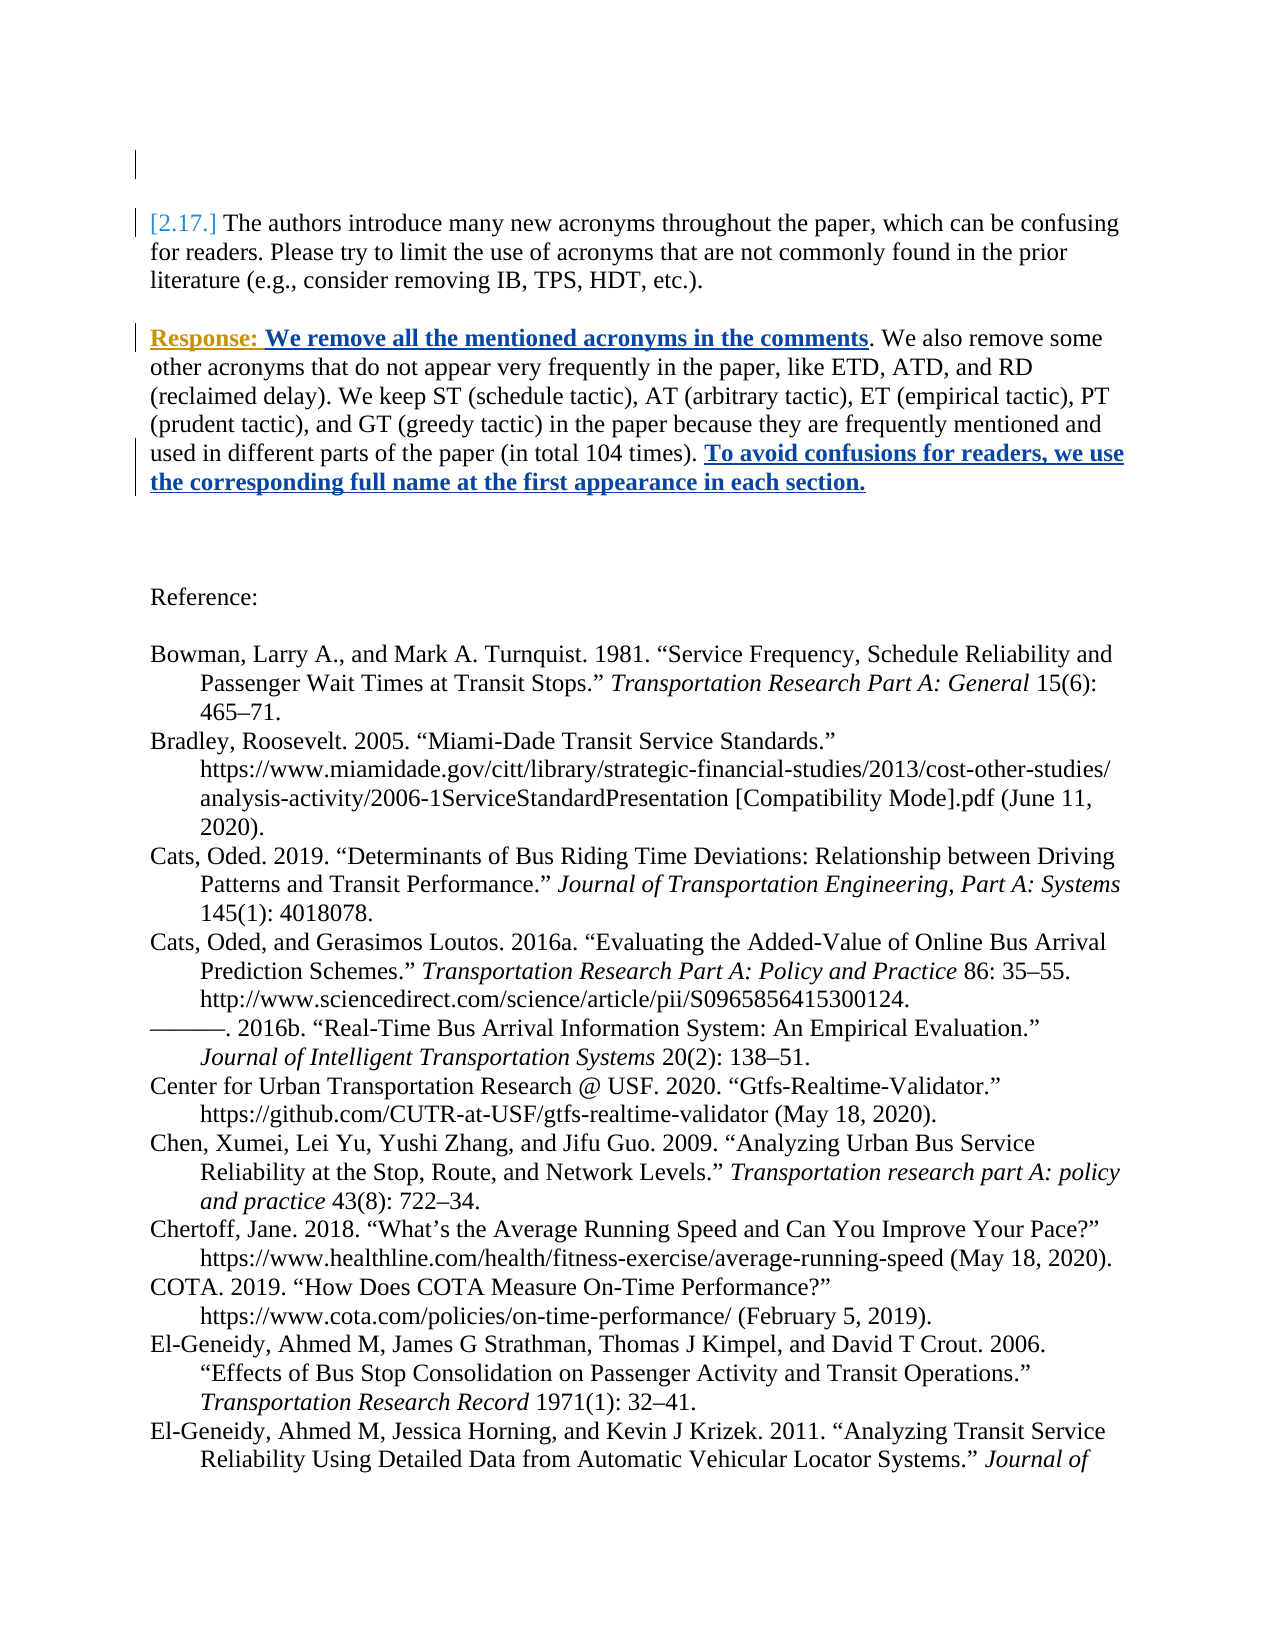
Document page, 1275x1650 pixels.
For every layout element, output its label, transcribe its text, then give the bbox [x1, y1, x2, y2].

text Cats, Oded, and Gerasimos Loutos. 2016a. “Evaluating the Added-Value of Online Bus Arrival Prediction Schemes.” Transportation Research Part A: Policy and Practice 86: 35–55. http://www.sciencedirect.com/science/article/pii/S0965856415300124. [150, 927, 1125, 1013]
text Center for Urban Transportation Research @ USF. 2020. “Gtfs-Realtime-Validator.” https://github.com/CUTR-at-USF/gtfs-realtime-validator (May 18, 2020). [150, 1071, 1125, 1128]
text Cats, Oded. 2019. “Determinants of Bus Riding Time Deviations: Relationship between Driving Patterns and Transit Performance.” Journal of Transportation Engineering, Part A: Systems 145(1): 4018078. [150, 841, 1125, 927]
text Reference: [150, 582, 1125, 611]
list The authors introduce many new acronyms throughout the paper, which can be confusing for readers. Please try to limit the use of acronyms that are not commonly found in the prior literature (e.g., consider removing IB, TPS, HDT, etc.). [150, 208, 1125, 294]
text Bowman, Larry A., and Mark A. Turnquist. 1981. “Service Frequency, Schedule Reliability and Passenger Wait Times at Transit Stops.” Transportation Research Part A: General 15(6): 465–71. [150, 639, 1125, 726]
text We remove all the mentioned acronyms in the comments. We also remove some other acronyms that do not appear very frequently in the paper, like ETD, ATD, and RD (reclaimed delay). We keep ST (schedule tactic), AT (arbitrary tactic), ET (empirical tactic), PT (prudent tactic), and GT (greedy tactic) in the paper because they are frequently mentioned and used in different parts of the paper (in total 104 times). To avoid confusions for readers, we use the corresponding full name at the first appearance in each section. [150, 323, 1125, 496]
text Chen, Xumei, Lei Yu, Yushi Zhang, and Jifu Guo. 2009. “Analyzing Urban Bus Service Reliability at the Stop, Route, and Network Levels.” Transportation research part A: policy and practice 43(8): 722–34. [150, 1128, 1125, 1214]
text COTA. 2019. “How Does COTA Measure On-Time Performance?” https://www.cota.com/policies/on-time-performance/ (February 5, 2019). [150, 1272, 1125, 1329]
text ———. 2016b. “Real-Time Bus Arrival Information System: An Empirical Evaluation.” Journal of Intelligent Transportation Systems 20(2): 138–51. [150, 1013, 1125, 1071]
text Chertoff, Jane. 2018. “What’s the Average Running Speed and Can You Improve Your Pace?” https://www.healthline.com/health/fitness-exercise/average-running-speed (May 18, 2020). [150, 1214, 1125, 1272]
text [150, 1416, 1125, 1473]
text Bradley, Roosevelt. 2005. “Miami-Dade Transit Service Standards.” https://www.miamidade.gov/citt/library/strategic-financial-studies/2013/cost-other-studies/analysis-activity/2006-1ServiceStandardPresentation [Compatibility Mode].pdf (June 11, 2020). [150, 726, 1125, 841]
text El-Geneidy, Ahmed M, James G Strathman, Thomas J Kimpel, and David T Crout. 2006. “Effects of Bus Stop Consolidation on Passenger Activity and Transit Operations.” Transportation Research Record 1971(1): 32–41. [150, 1329, 1125, 1416]
